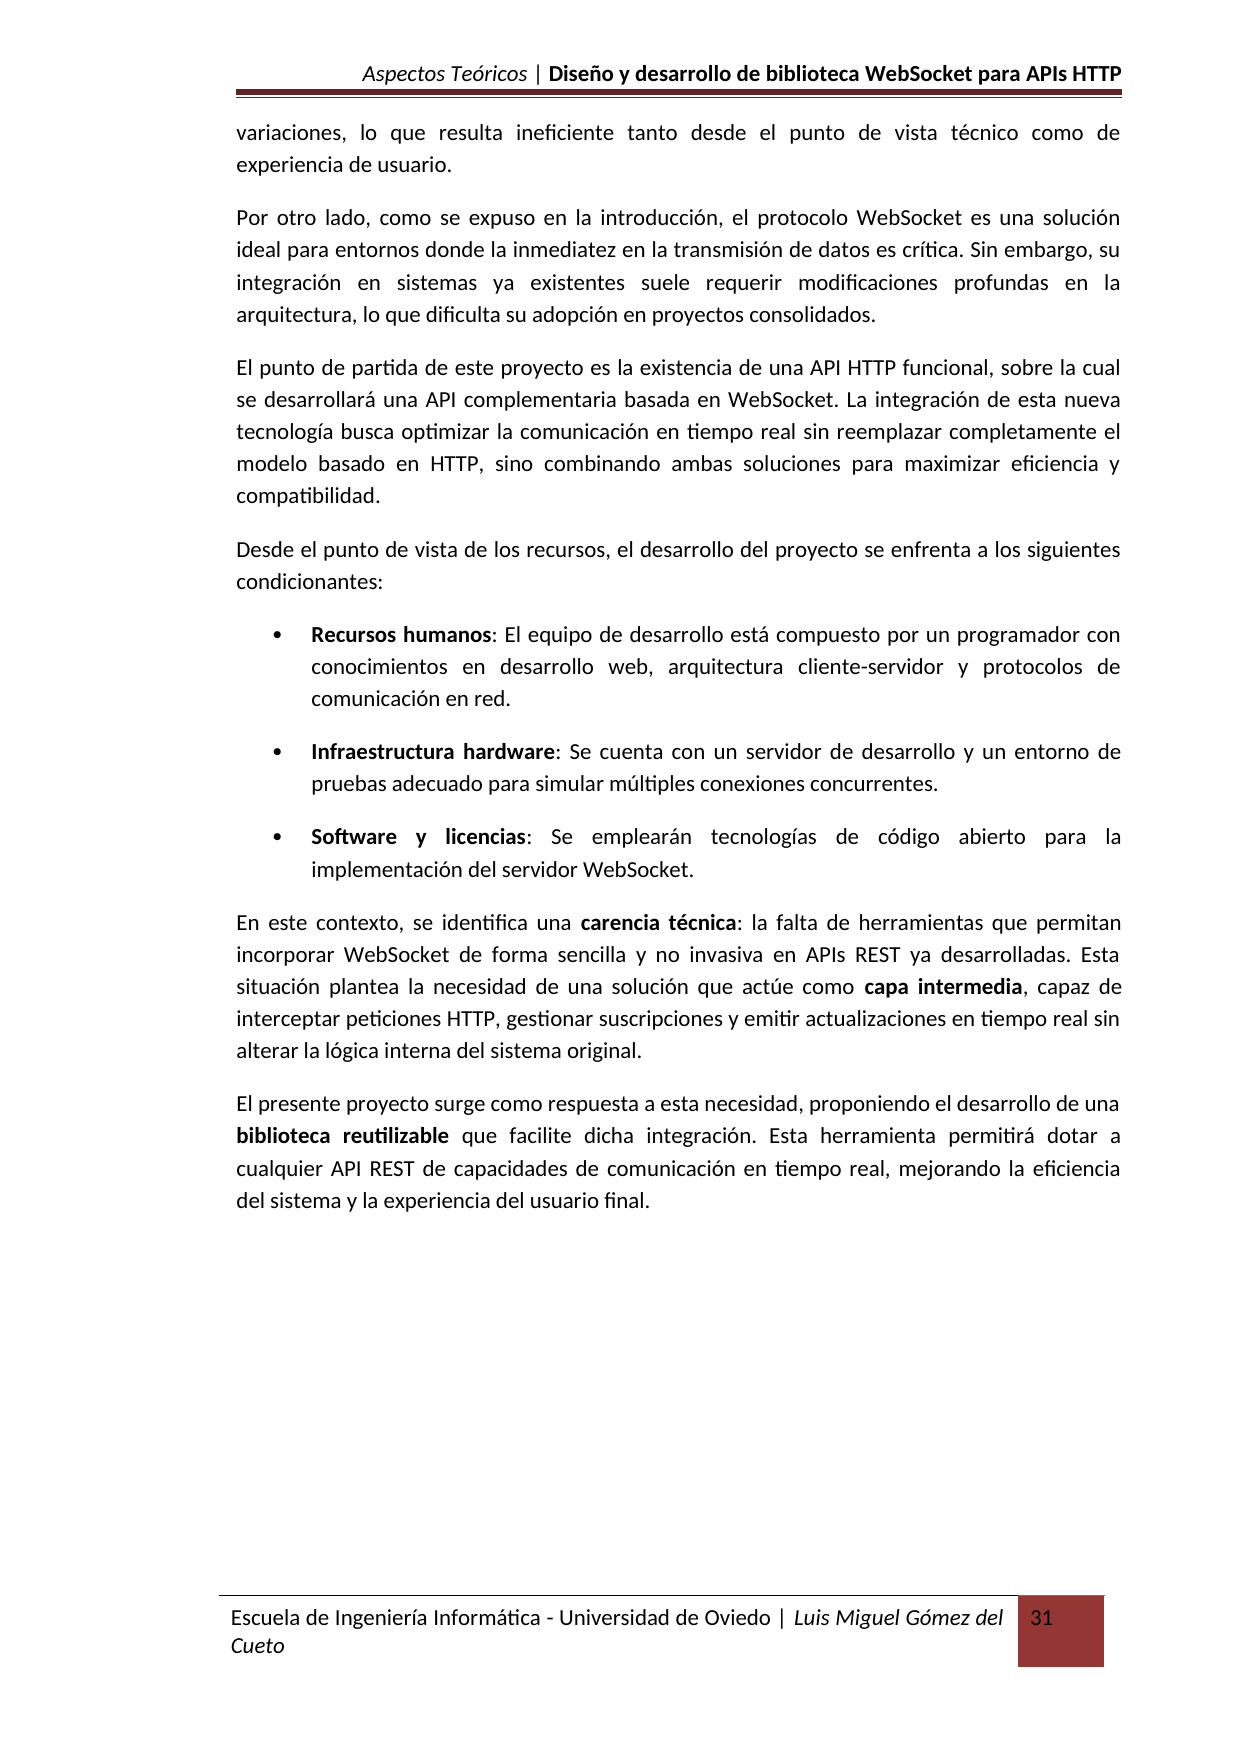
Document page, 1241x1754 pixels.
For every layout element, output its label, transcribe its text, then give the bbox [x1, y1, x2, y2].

list Recursos humanos: El equipo de desarrollo está compuesto por un programador con conocimientos en desarrollo web, arquitectura cliente-servidor y protocolos de comunicación en red. [274, 620, 1122, 712]
text Por otro lado, como se expuso en la introducción, el protocolo WebSocket es una solución ideal para entornos donde la inmediatez en la transmisión de datos es crítica. Sin embargo, su integración en sistemas ya existentes suele requerir modificaciones profundas en la arquitectura, lo que dificulta su adopción en proyectos consolidados. [236, 203, 1122, 328]
text El presente proyecto surge como respuesta a esta necesidad, proponiendo el desarrollo de una biblioteca reutilizable que facilite dicha integración. Esta herramienta permitirá dotar a cualquier API REST de capacidades de comunicación en tiempo real, mejorando la eficiencia del sistema y la experiencia del usuario final. [236, 1089, 1122, 1214]
text Desde el punto de vista de los recursos, el desarrollo del proyecto se enfrenta a los siguientes condicionantes: [236, 535, 1122, 595]
list Software y licencias: Se emplearán tecnologías de código abierto para la implementación del servidor WebSocket. [274, 822, 1122, 883]
text En este contexto, se identifica una carencia técnica: la falta de herramientas que permitan incorporar WebSocket de forma sencilla y no invasiva en APIs REST ya desarrolladas. Esta situación plantea la necesidad de una solución que actúe como capa intermedia, capaz de interceptar peticiones HTTP, gestionar suscripciones y emitir actualizaciones en tiempo real sin alterar la lógica interna del sistema original. [236, 908, 1122, 1064]
text El punto de partida de este proyecto es la existencia de una API HTTP funcional, sobre la cual se desarrollará una API complementaria basada en WebSocket. La integración de esta nueva tecnología busca optimizar la comunicación en tiempo real sin reemplazar completamente el modelo basado en HTTP, sino combinando ambas soluciones para maximizar eficiencia y compatibilidad. [236, 353, 1122, 510]
list Infraestructura hardware: Se cuenta con un servidor de desarrollo y un entorno de pruebas adecuado para simular múltiples conexiones concurrentes. [274, 737, 1122, 797]
